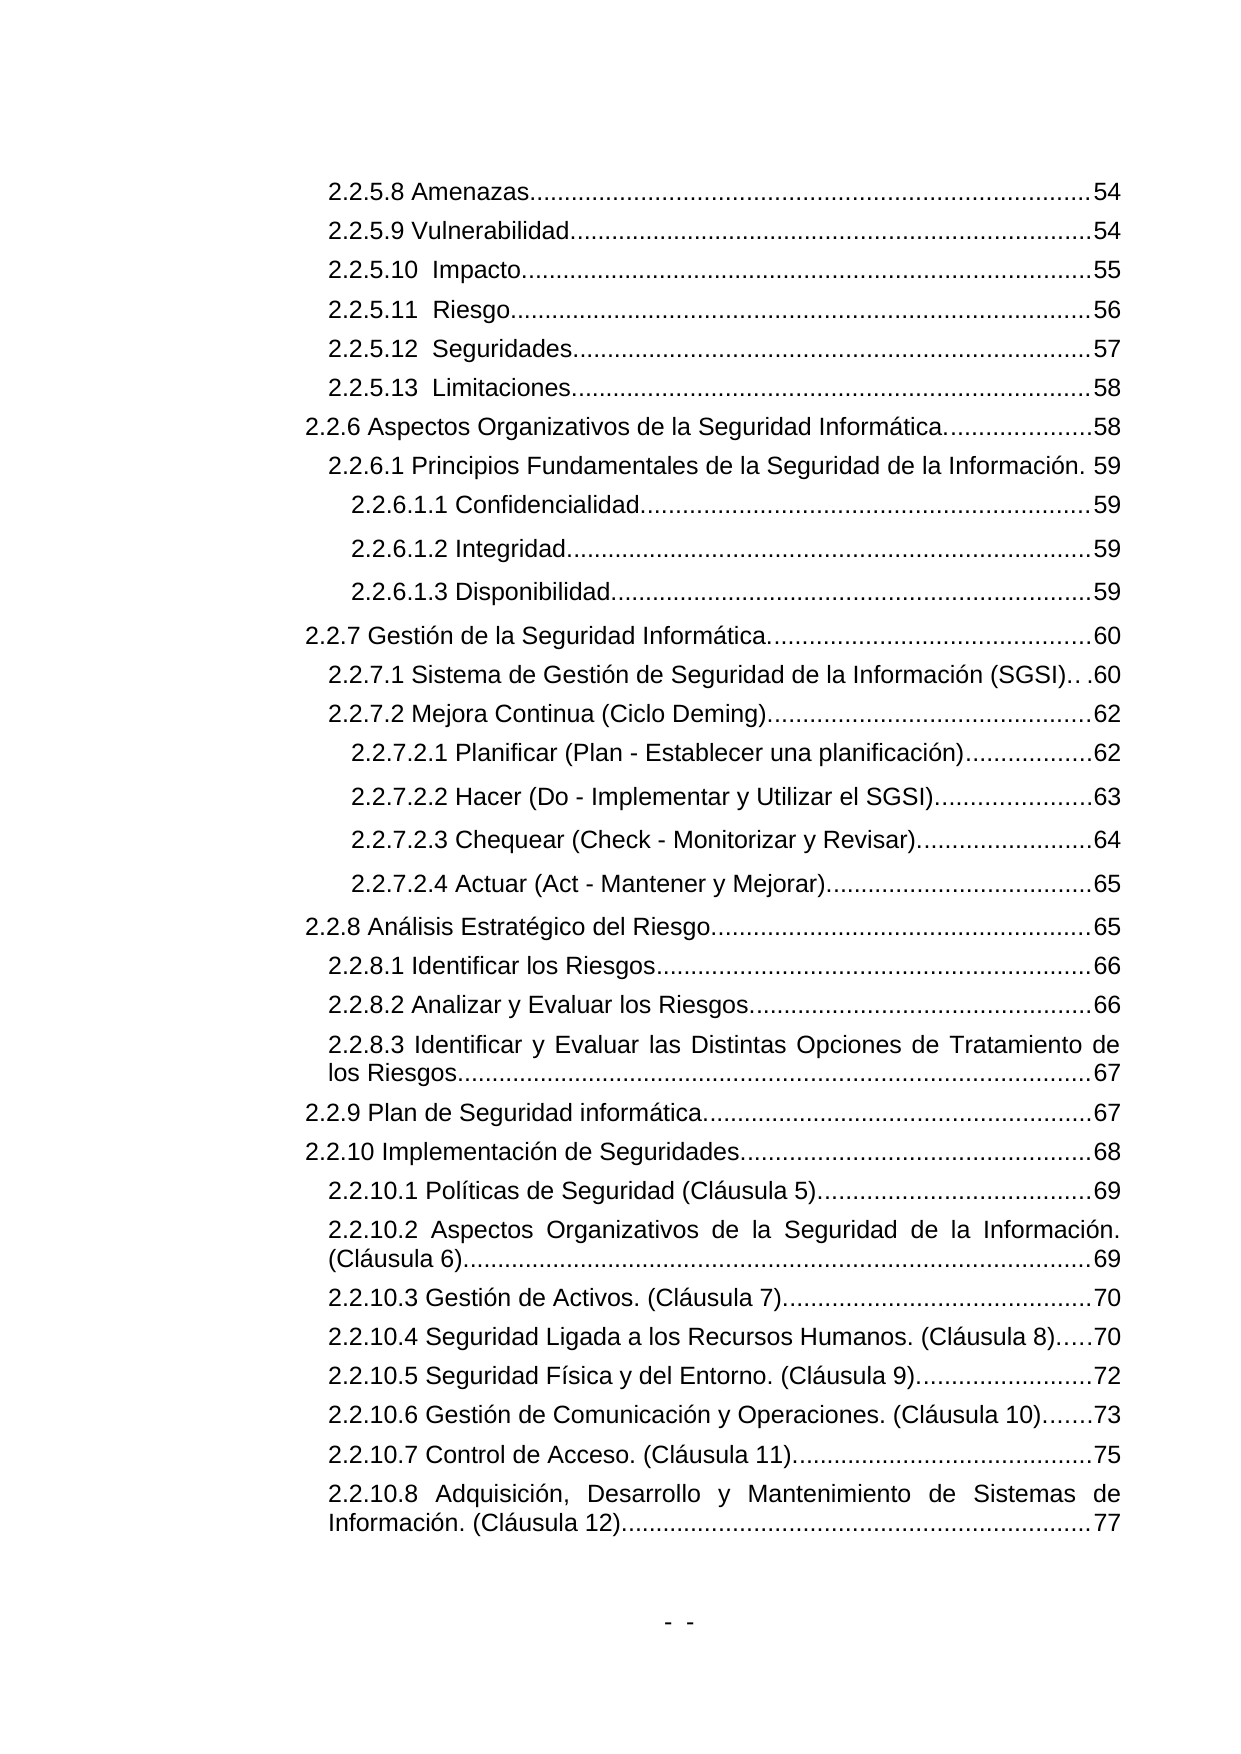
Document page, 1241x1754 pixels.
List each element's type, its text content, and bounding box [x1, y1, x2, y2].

text 2.2.10.4 Seguridad Ligada a los Recursos Humanos. (Cláusula 8). 70 [328, 1322, 1122, 1351]
text 2.2.7.2 Mejora Continua (Ciclo Deming). 62 [328, 699, 1122, 728]
text 2.2.8.2 Analizar y Evaluar los Riesgos. 66 [328, 990, 1122, 1019]
text 2.2.6.1.1 Confidencialidad. 59 [351, 491, 1122, 519]
text 2.2.5.11 Riesgo. 56 [328, 295, 1122, 323]
text 2.2.7.1 Sistema de Gestión de Seguridad de la Información (SGSI). 60 [328, 660, 1122, 689]
text 2.2.10.5 Seguridad Física y del Entorno. (Cláusula 9). 72 [328, 1361, 1122, 1390]
text 2.2.6.1 Principios Fundamentales de la Seguridad de la Información. 59 [328, 451, 1122, 480]
text 2.2.8 Análisis Estratégico del Riesgo. 65 [305, 912, 1122, 941]
text 2.2.7 Gestión de la Seguridad Informática. 60 [305, 621, 1122, 649]
text 2.2.9 Plan de Seguridad informática. 67 [305, 1097, 1122, 1126]
text 2.2.6.1.3 Disponibilidad. 59 [351, 577, 1122, 606]
text 2.2.7.2.2 Hacer (Do - Implementar y Utilizar el SGSI). 63 [351, 782, 1122, 811]
text 2.2.10.1 Políticas de Seguridad (Cláusula 5). 69 [328, 1176, 1122, 1204]
text 2.2.8.1 Identificar los Riesgos 66 [328, 951, 1122, 980]
text 2.2.8.3 Identificar y Evaluar las Distintas Opciones de Tratamiento de los Riesgos. 67 [328, 1029, 1122, 1087]
text 2.2.5.12 Seguridades. 57 [328, 334, 1122, 363]
text 2.2.7.2.3 Chequear (Check - Monitorizar y Revisar). 64 [351, 825, 1122, 854]
text 2.2.6.1.2 Integridad. 59 [351, 534, 1122, 563]
text 2.2.5.9 Vulnerabilidad. 54 [328, 216, 1122, 245]
text 2.2.10.6 Gestión de Comunicación y Operaciones. (Cláusula 10). 73 [328, 1400, 1122, 1429]
text 2.2.10.2 Aspectos Organizativos de la Seguridad de la Información. (Cláusula 6). 69 [328, 1215, 1122, 1272]
text 2.2.5.10 Impacto. 55 [328, 256, 1122, 284]
text 2.2.7.2.4 Actuar (Act - Mantener y Mejorar). 65 [351, 869, 1122, 897]
text 2.2.5.8 Amenazas. 54 [328, 177, 1122, 206]
text 2.2.10.3 Gestión de Activos. (Cláusula 7). 70 [328, 1283, 1122, 1312]
text 2.2.10.7 Control de Acceso. (Cláusula 11). 75 [328, 1439, 1122, 1468]
text 2.2.10 Implementación de Seguridades. 68 [305, 1137, 1122, 1165]
text 2.2.7.2.1 Planificar (Plan - Establecer una planificación) 62 [351, 738, 1122, 767]
text 2.2.5.13 Limitaciones. 58 [328, 373, 1122, 402]
text 2.2.10.8 Adquisición, Desarrollo y Mantenimiento de Sistemas de Información. (Cláusula 12). 77 [328, 1479, 1122, 1536]
text 2.2.6 Aspectos Organizativos de la Seguridad Informática. 58 [305, 412, 1122, 441]
